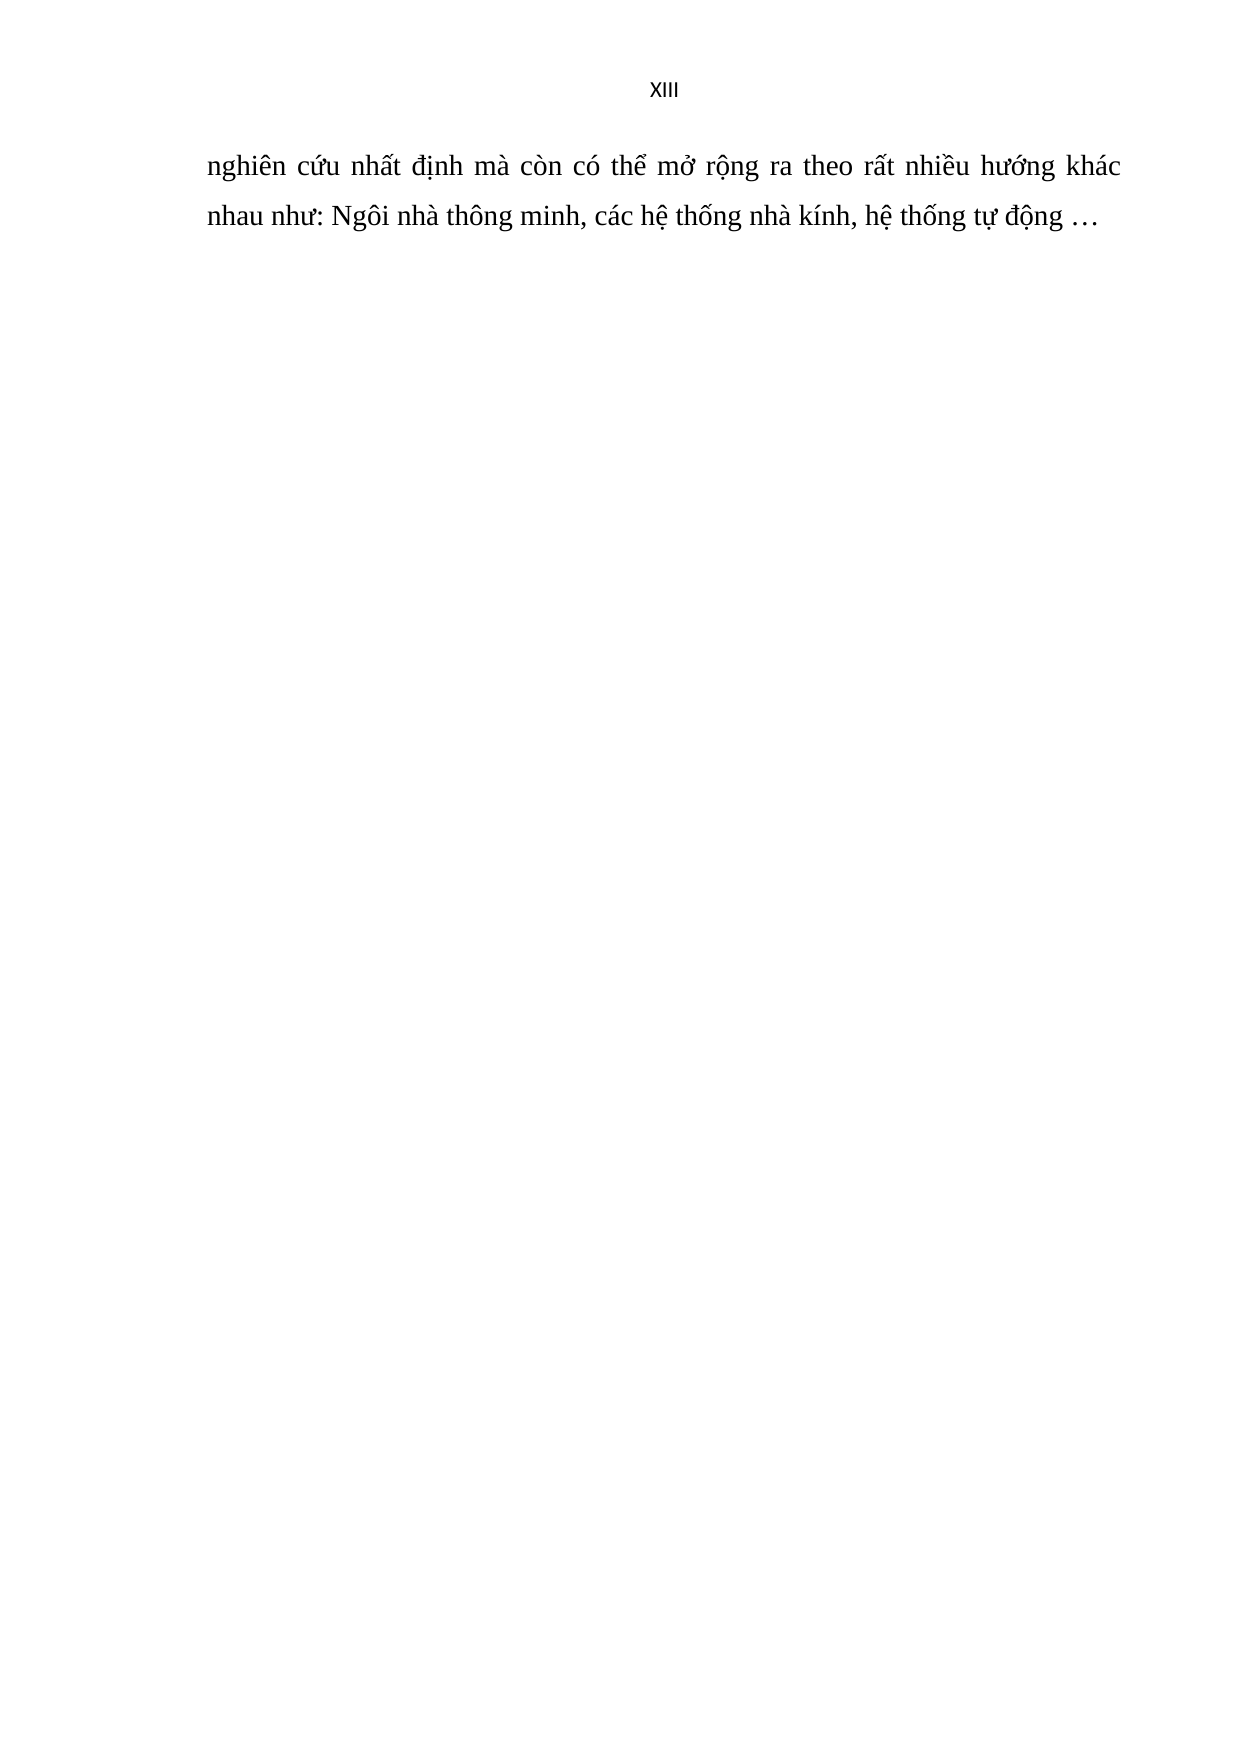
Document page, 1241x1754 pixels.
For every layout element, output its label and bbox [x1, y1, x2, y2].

text [207, 148, 1122, 232]
